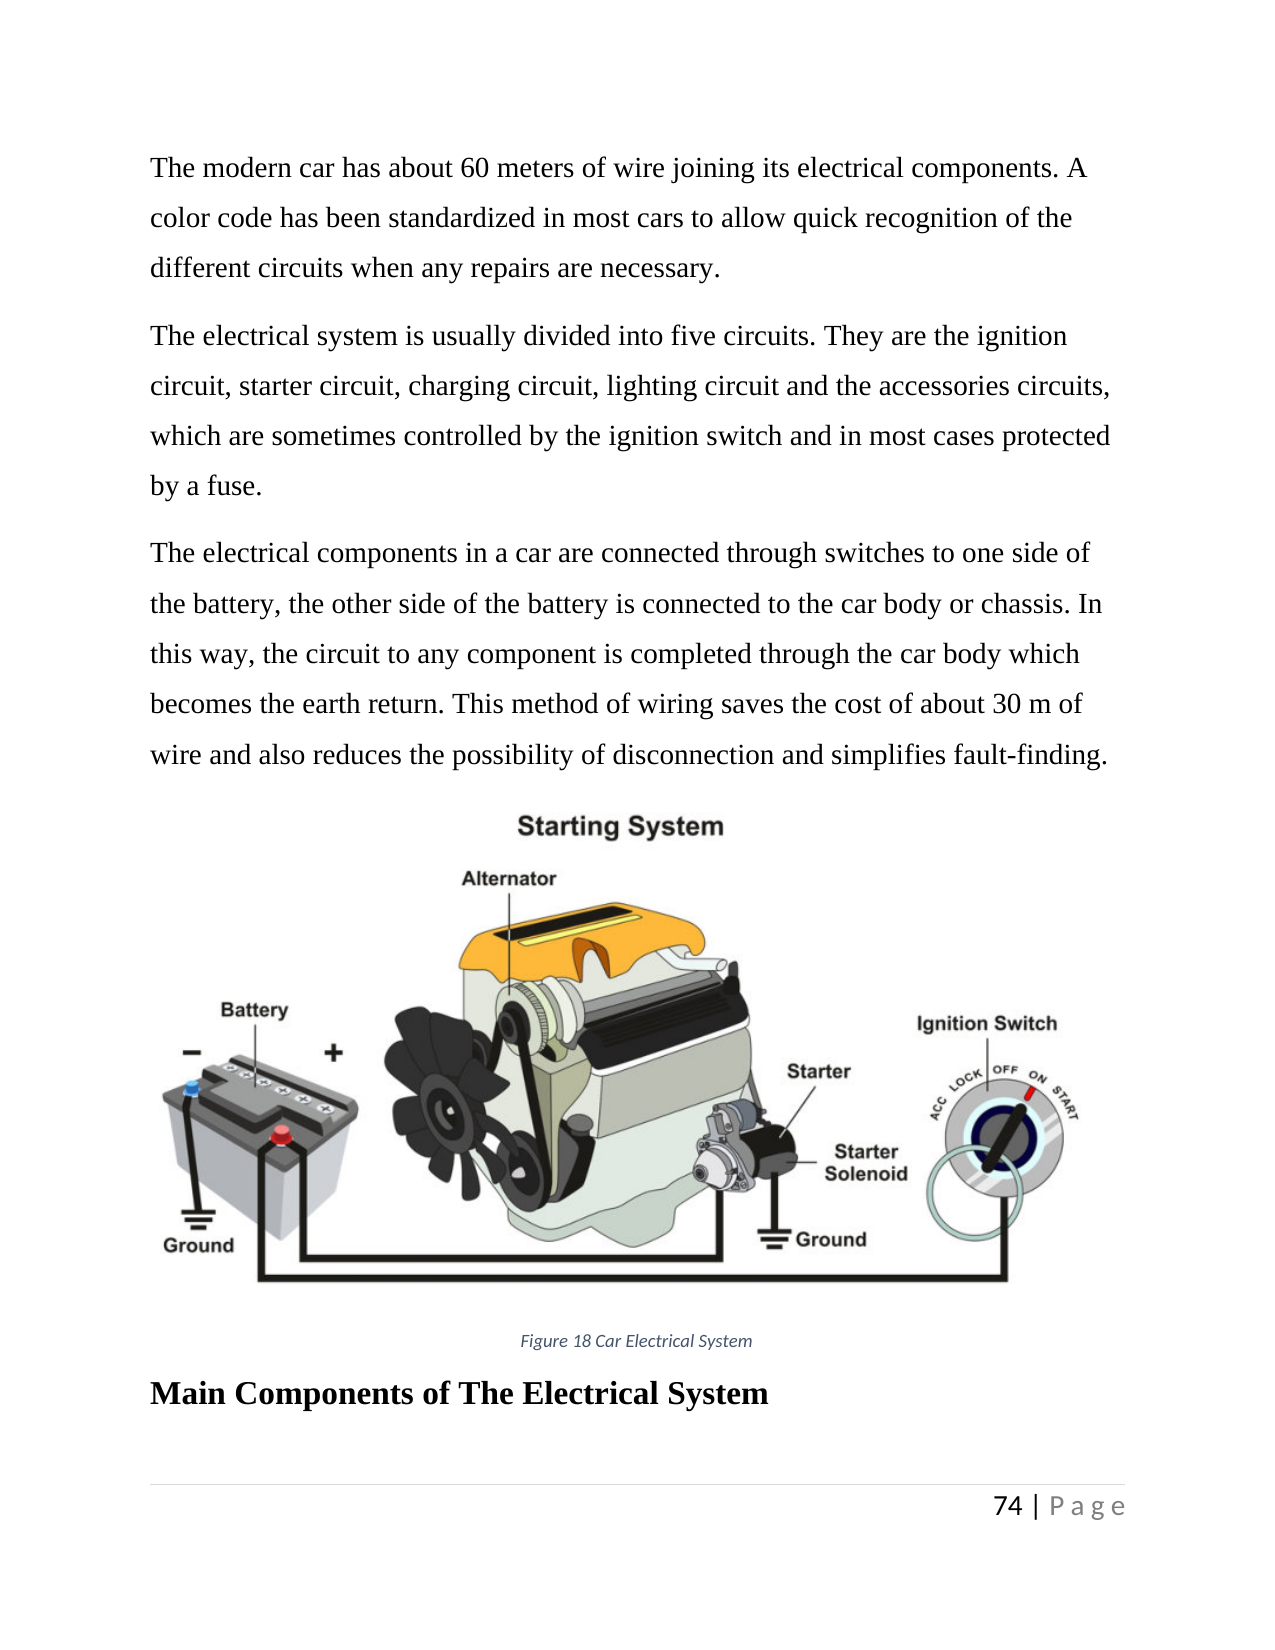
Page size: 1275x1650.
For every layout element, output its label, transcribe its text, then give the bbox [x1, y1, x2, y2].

text The electrical components in a car are connected through switches to one side of the battery, the other side of the battery is connected to the car body or chassis. In this way, the circuit to any component is completed through the car body which becomes the earth return. This method of wiring saves the cost of about 30 m of wire and also reduces the possibility of disconnection and simplifies fault-finding. [150, 536, 1125, 770]
text The modern car has about 60 meters of wire joining its electrical components. A color code has been standardized in most cars to allow quick recognition of the different circuits when any repairs are necessary. [150, 150, 1125, 284]
picture [150, 803, 1091, 1295]
text Main Components of The Electrical System [150, 1373, 1125, 1412]
text The electrical system is usually divided into five circuits. They are the ignition circuit, starter circuit, charging circuit, lighting circuit and the accessories circuits, which are sometimes controlled by the ignition switch and in most cases protected by a fuse. [150, 318, 1125, 502]
